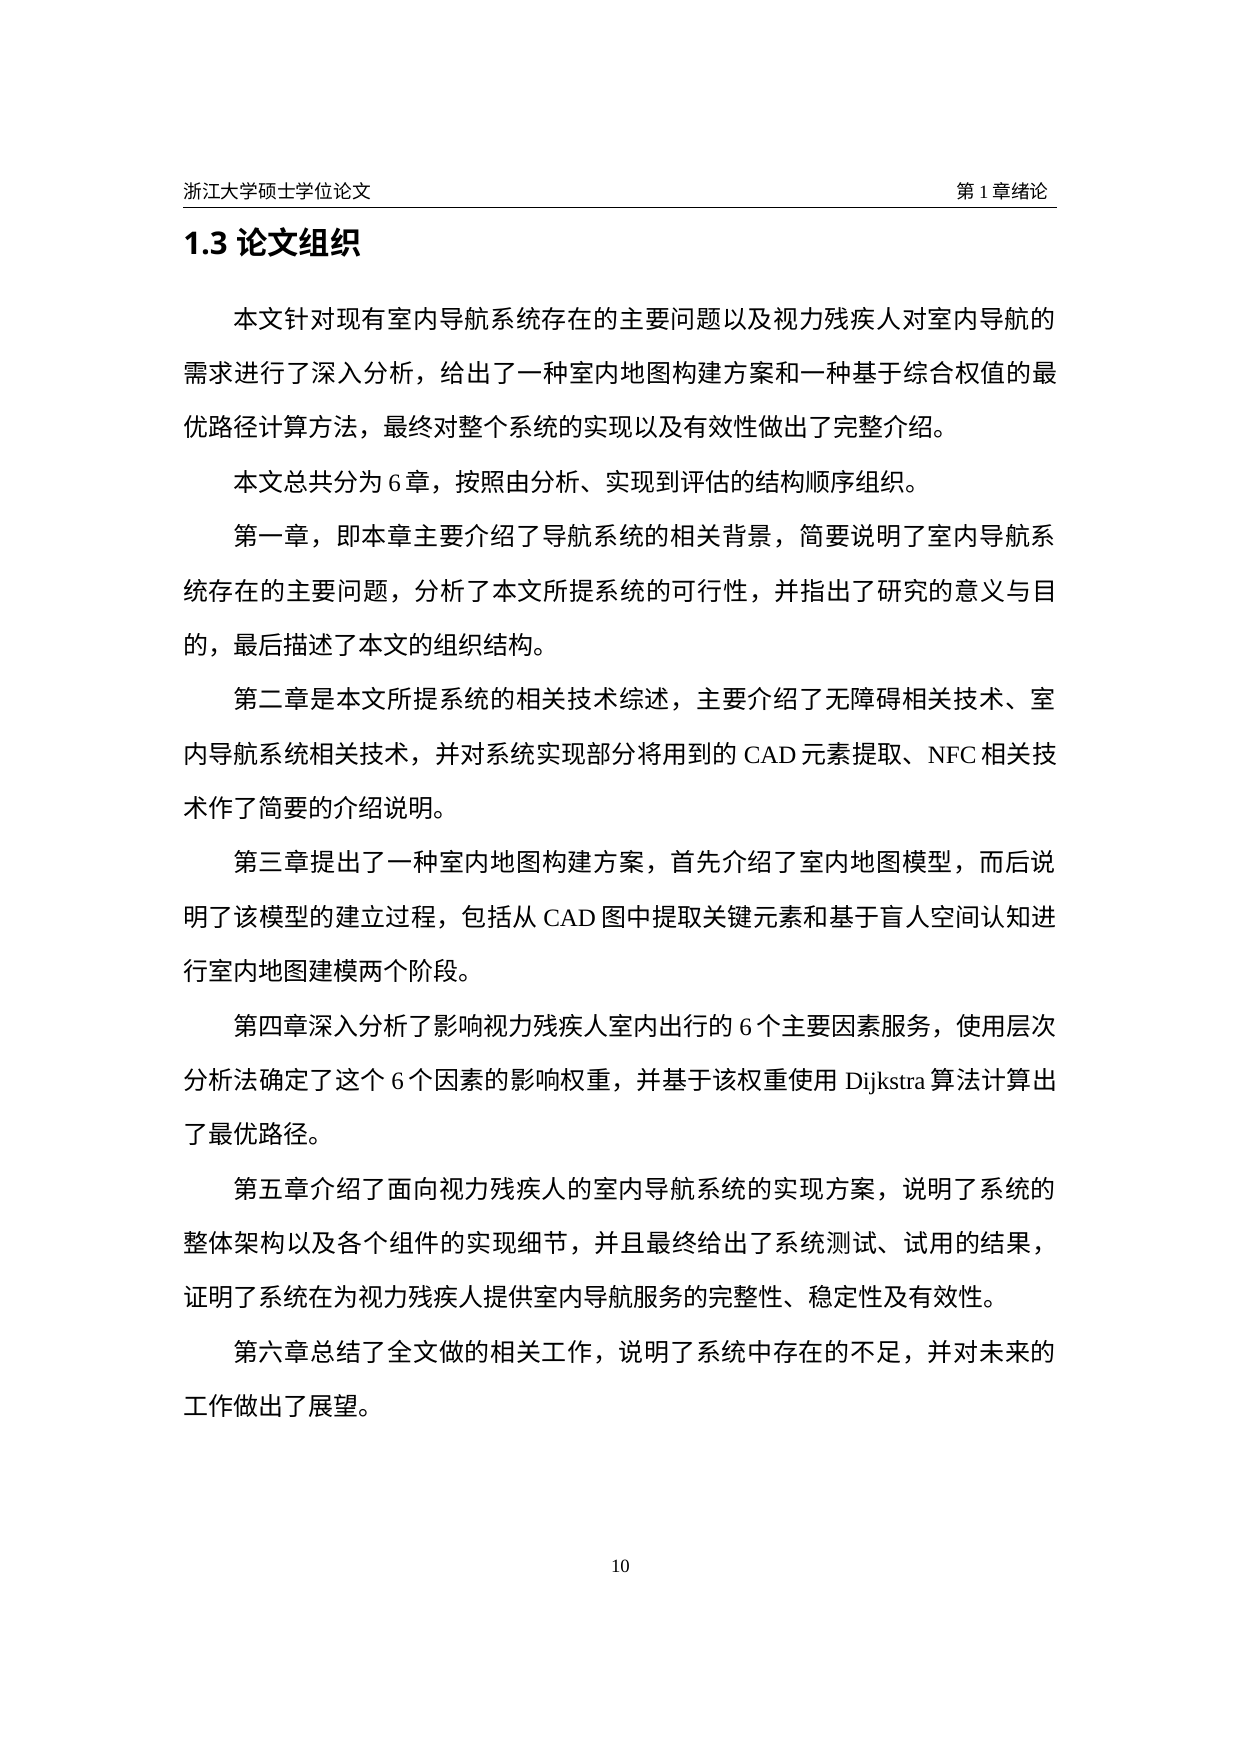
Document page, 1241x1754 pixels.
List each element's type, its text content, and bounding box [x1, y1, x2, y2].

text 第一章，即本章主要介绍了导航系统的相关背景，简要说明了室内导航系统存在的主要问题，分析了本文所提系统的可行性，并指出了研究的意义与目的，最后描述了本文的组织结构。 [183, 517, 1057, 662]
text 第四章深入分析了影响视力残疾人室内出行的6个主要因素服务，使用层次分析法确定了这个6个因素的影响权重，并基于该权重使用Dijkstra算法计算出了最优路径。 [183, 1006, 1057, 1151]
text 本文针对现有室内导航系统存在的主要问题以及视力残疾人对室内导航的需求进行了深入分析，给出了一种室内地图构建方案和一种基于综合权值的最优路径计算方法，最终对整个系统的实现以及有效性做出了完整介绍。 [183, 299, 1057, 444]
text 第五章介绍了面向视力残疾人的室内导航系统的实现方案，说明了系统的整体架构以及各个组件的实现细节，并且最终给出了系统测试、试用的结果，证明了系统在为视力残疾人提供室内导航服务的完整性、稳定性及有效性。 [183, 1169, 1057, 1314]
text 第三章提出了一种室内地图构建方案，首先介绍了室内地图模型，而后说明了该模型的建立过程，包括从CAD图中提取关键元素和基于盲人空间认知进行室内地图建模两个阶段。 [183, 843, 1057, 988]
text 本文总共分为6章，按照由分析、实现到评估的结构顺序组织。 [183, 462, 1057, 498]
text 第六章总结了全文做的相关工作，说明了系统中存在的不足，并对未来的工作做出了展望。 [183, 1332, 1057, 1423]
subtitle 论文组织 [183, 218, 1057, 264]
text 第二章是本文所提系统的相关技术综述，主要介绍了无障碍相关技术、室内导航系统相关技术，并对系统实现部分将用到的CAD元素提取、NFC相关技术作了简要的介绍说明。 [183, 680, 1057, 825]
